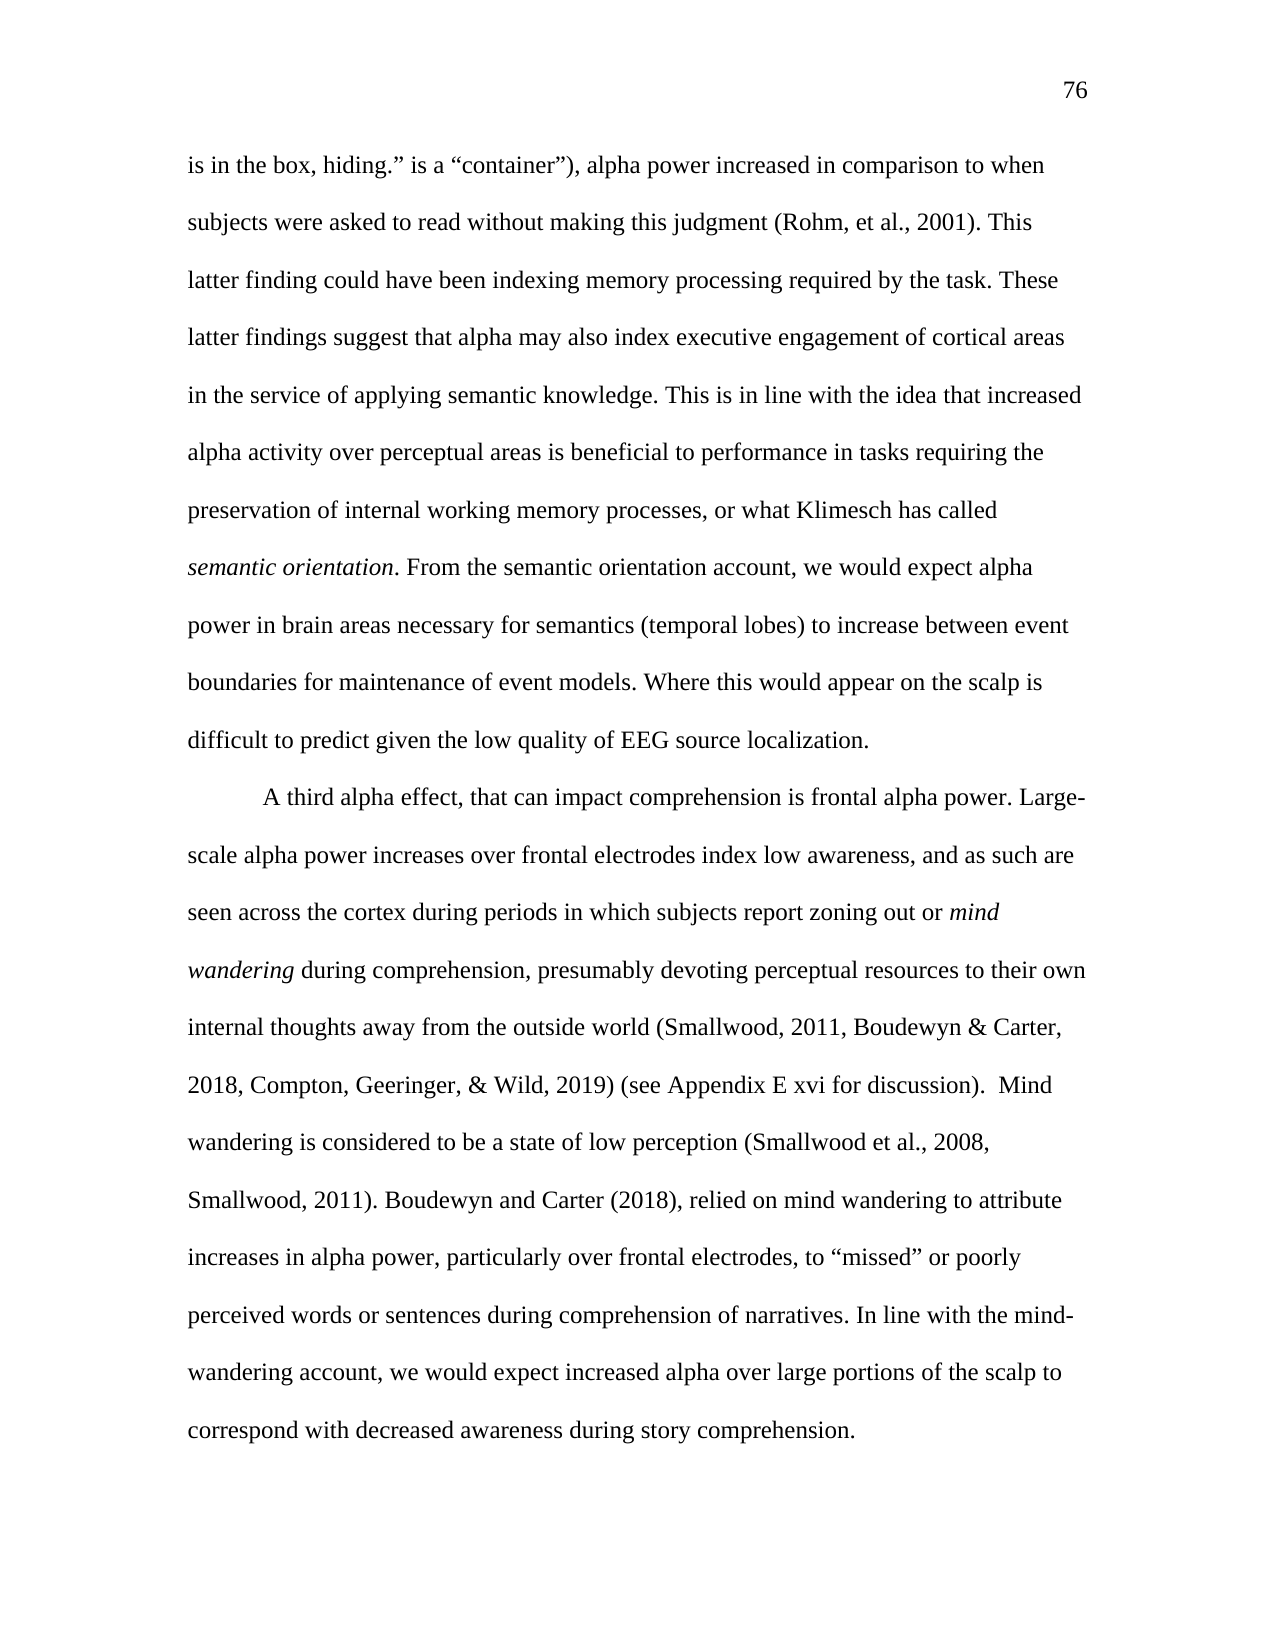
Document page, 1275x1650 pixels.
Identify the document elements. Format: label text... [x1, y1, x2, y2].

text A third alpha effect, that can impact comprehension is frontal alpha power. Large-scale alpha power increases over frontal electrodes index low awareness, and as such are seen across the cortex during periods in which subjects report zoning out or mind wandering during comprehension, presumably devoting perceptual resources to their own internal thoughts away from the outside world (Smallwood, 2011, Boudewyn & Carter, 2018, Compton, Geeringer, & Wild, 2019) (see Appendix E xvi for discussion). Mind wandering is considered to be a state of low perception (Smallwood et al., 2008, Smallwood, 2011). Boudewyn and Carter (2018), relied on mind wandering to attribute increases in alpha power, particularly over frontal electrodes, to “missed” or poorly perceived words or sentences during comprehension of narratives. In line with the mind-wandering account, we would expect increased alpha over large portions of the scalp to correspond with decreased awareness during story comprehension. [187, 782, 1087, 1444]
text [187, 150, 1087, 754]
